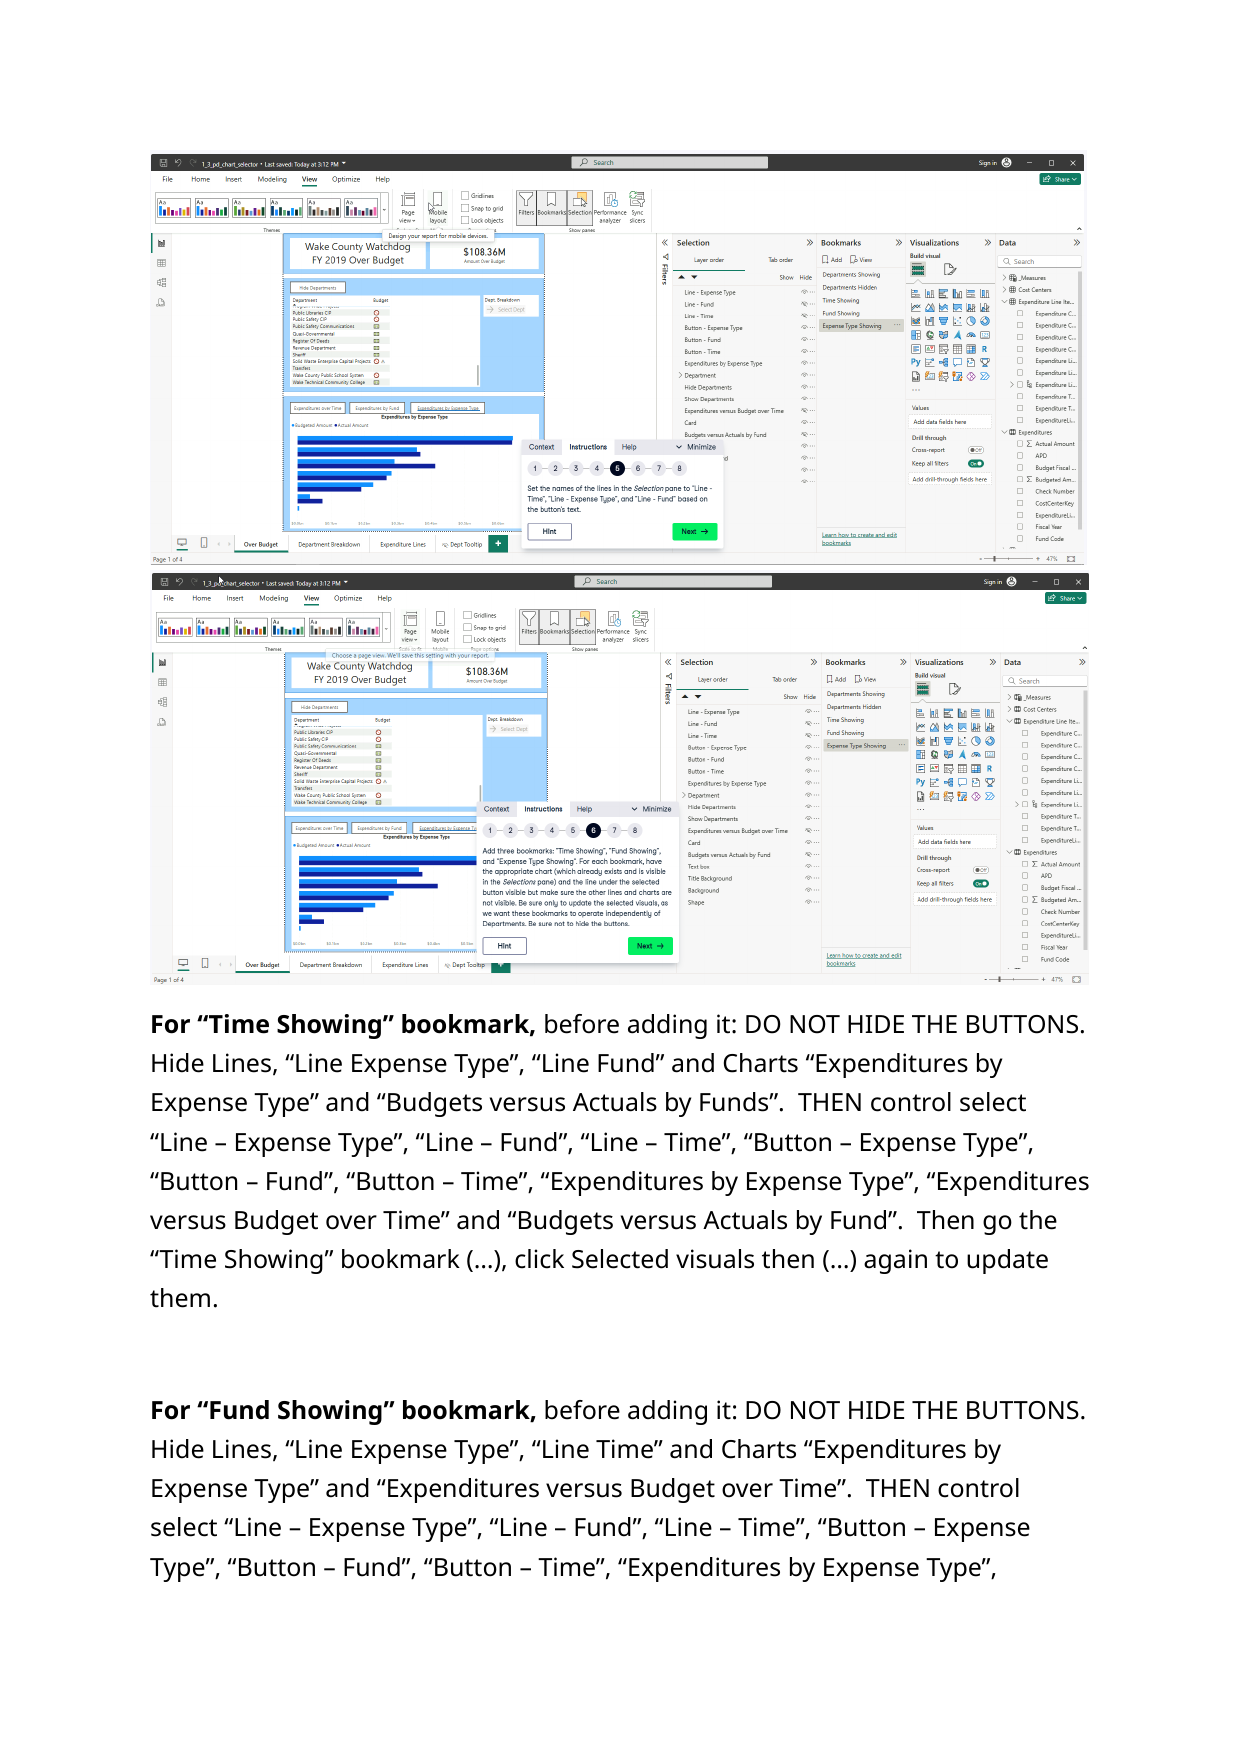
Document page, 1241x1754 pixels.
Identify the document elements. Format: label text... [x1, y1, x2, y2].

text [150, 150, 1090, 985]
picture [150, 150, 1087, 565]
text For “Time Showing” bookmark, before adding it: DO NOT HIDE THE BUTTONS. Hide Lines, “Line Expense Type”, “Line Fund” and Charts “Expenditures by Expense Type” and “Budgets versus Actuals by Funds”. THEN control select “Line – Expense Type”, “Line – Fund”, “Line – Time”, “Button – Expense Type”, “Button – Fund”, “Button – Time”, “Expenditures by Expense Type”, “Expenditures versus Budget over Time” and “Budgets versus Actuals by Fund”. Then go the “Time Showing” bookmark (…), click Selected visuals then (…) again to update them. [150, 1007, 1090, 1315]
picture [150, 570, 1089, 985]
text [150, 1392, 1090, 1583]
